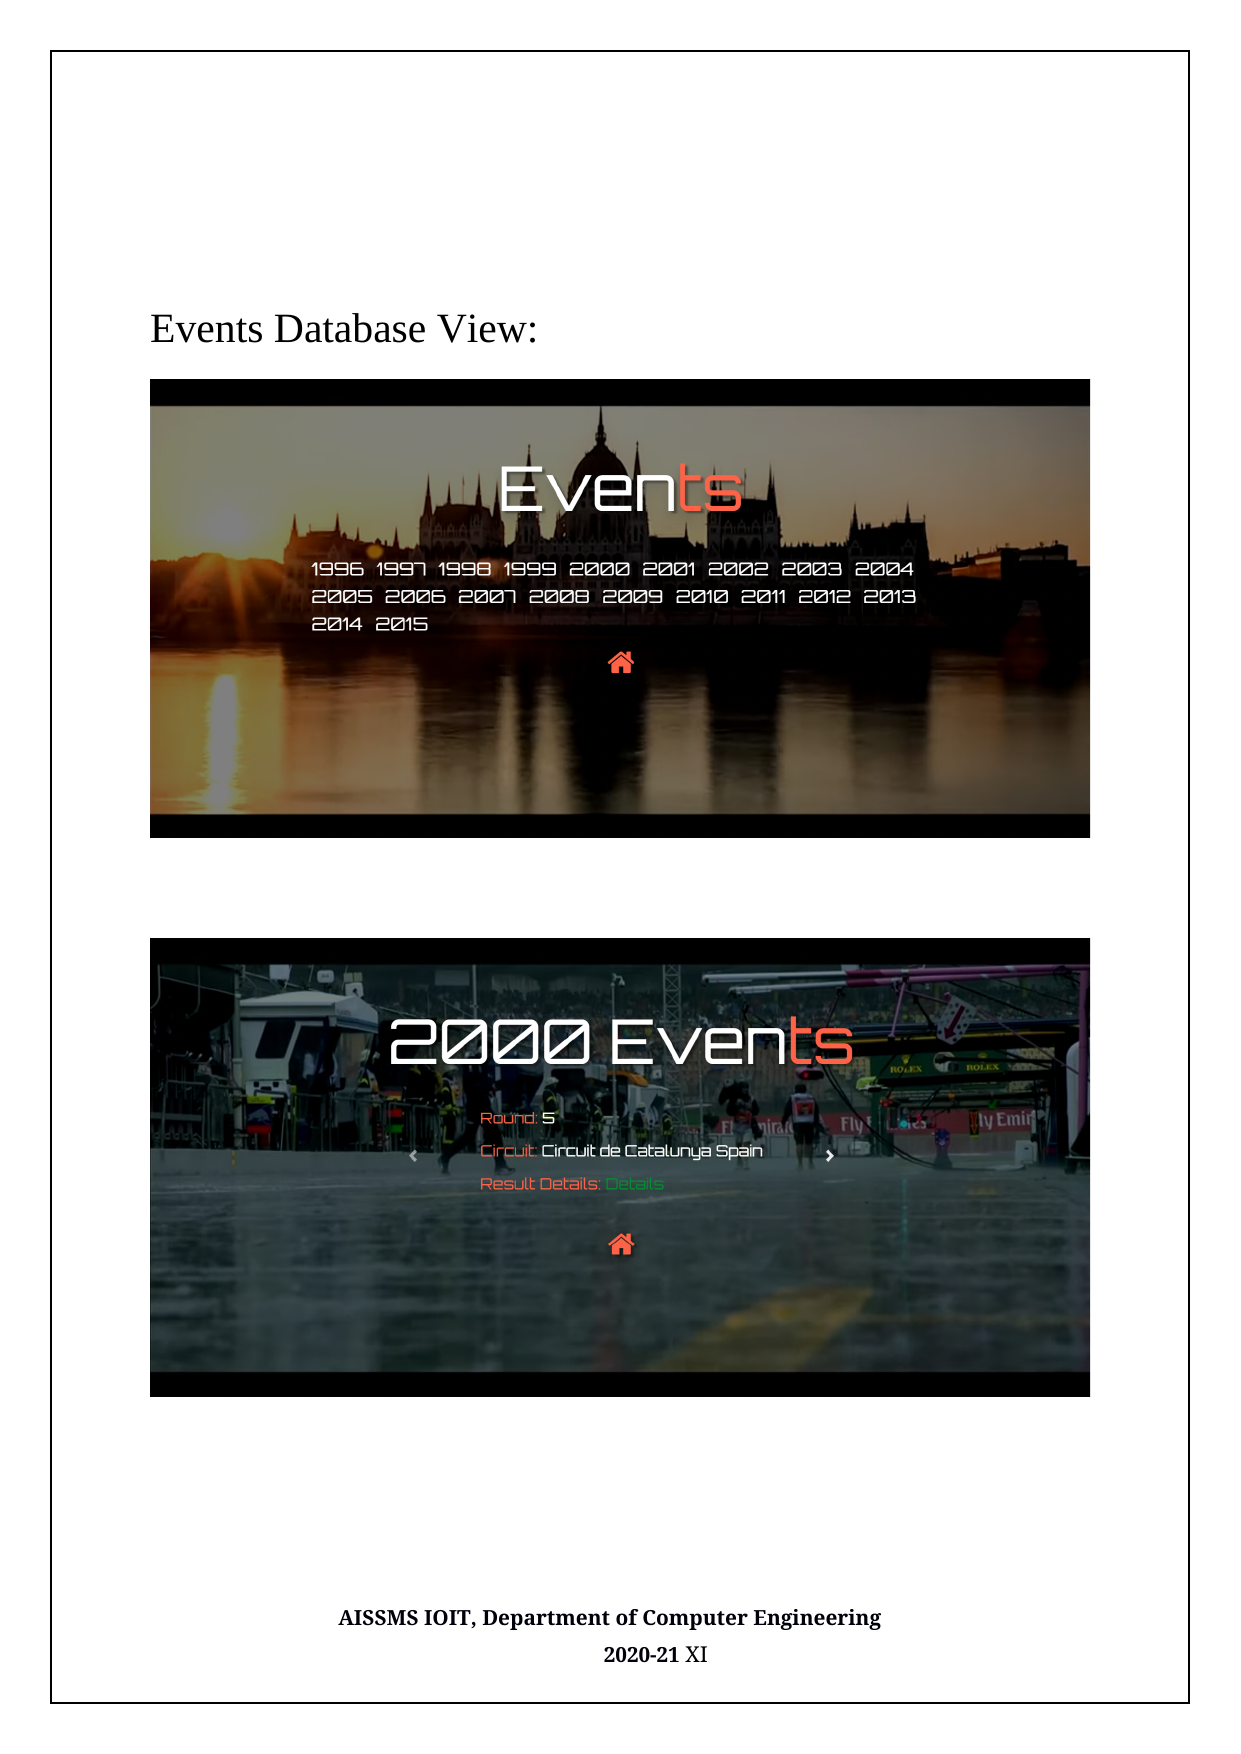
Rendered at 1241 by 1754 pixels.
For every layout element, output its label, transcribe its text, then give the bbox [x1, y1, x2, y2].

picture [150, 379, 1091, 838]
picture [150, 938, 1091, 1397]
text Events Database View: [150, 303, 1090, 351]
